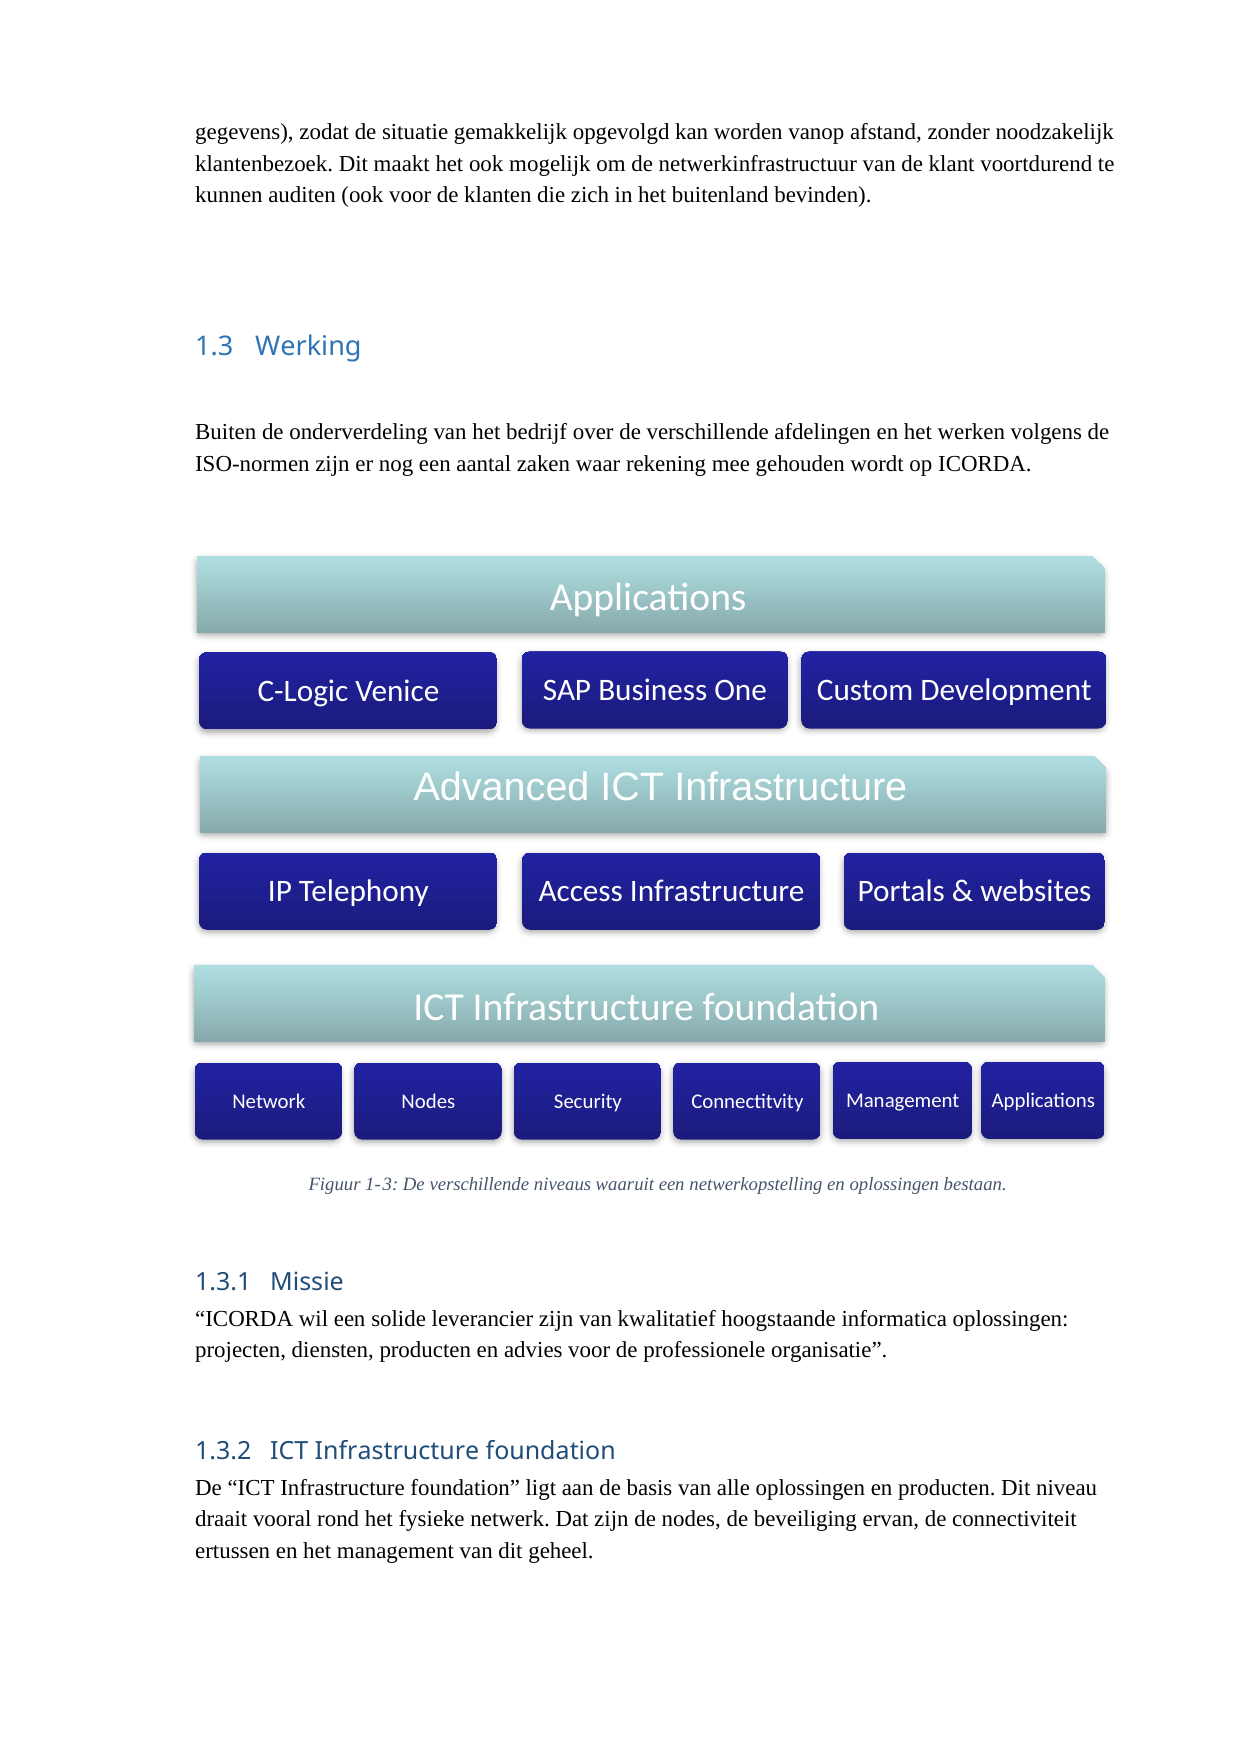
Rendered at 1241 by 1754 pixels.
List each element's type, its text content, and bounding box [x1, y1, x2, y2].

text De “ICT Infrastructure foundation” ligt aan de basis van alle oplossingen en producten. Dit niveau draait vooral rond het fysieke netwerk. Dat zijn de nodes, de beveiliging ervan, de connectiviteit ertussen en het management van dit geheel. [195, 1474, 1122, 1563]
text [195, 118, 1122, 208]
subtitle Missie [195, 1264, 1122, 1298]
text Buiten de onderverdeling van het bedrijf over de verschillende afdelingen en het werken volgens de ISO-normen zijn er nog een aantal zaken waar rekening mee gehouden wordt op ICORDA. [195, 418, 1122, 476]
subtitle Werking [195, 326, 1122, 363]
text Figuur 1-3: De verschillende niveaus waaruit een netwerkopstelling en oplossingen bestaan. [195, 1173, 1122, 1195]
subtitle ICT Infrastructure foundation [195, 1433, 1122, 1467]
text “ICORDA wil een solide leverancier zijn van kwalitatief hoogstaande informatica oplossingen: projecten, diensten, producten en advies voor de professionele organisatie”. [195, 1305, 1122, 1363]
